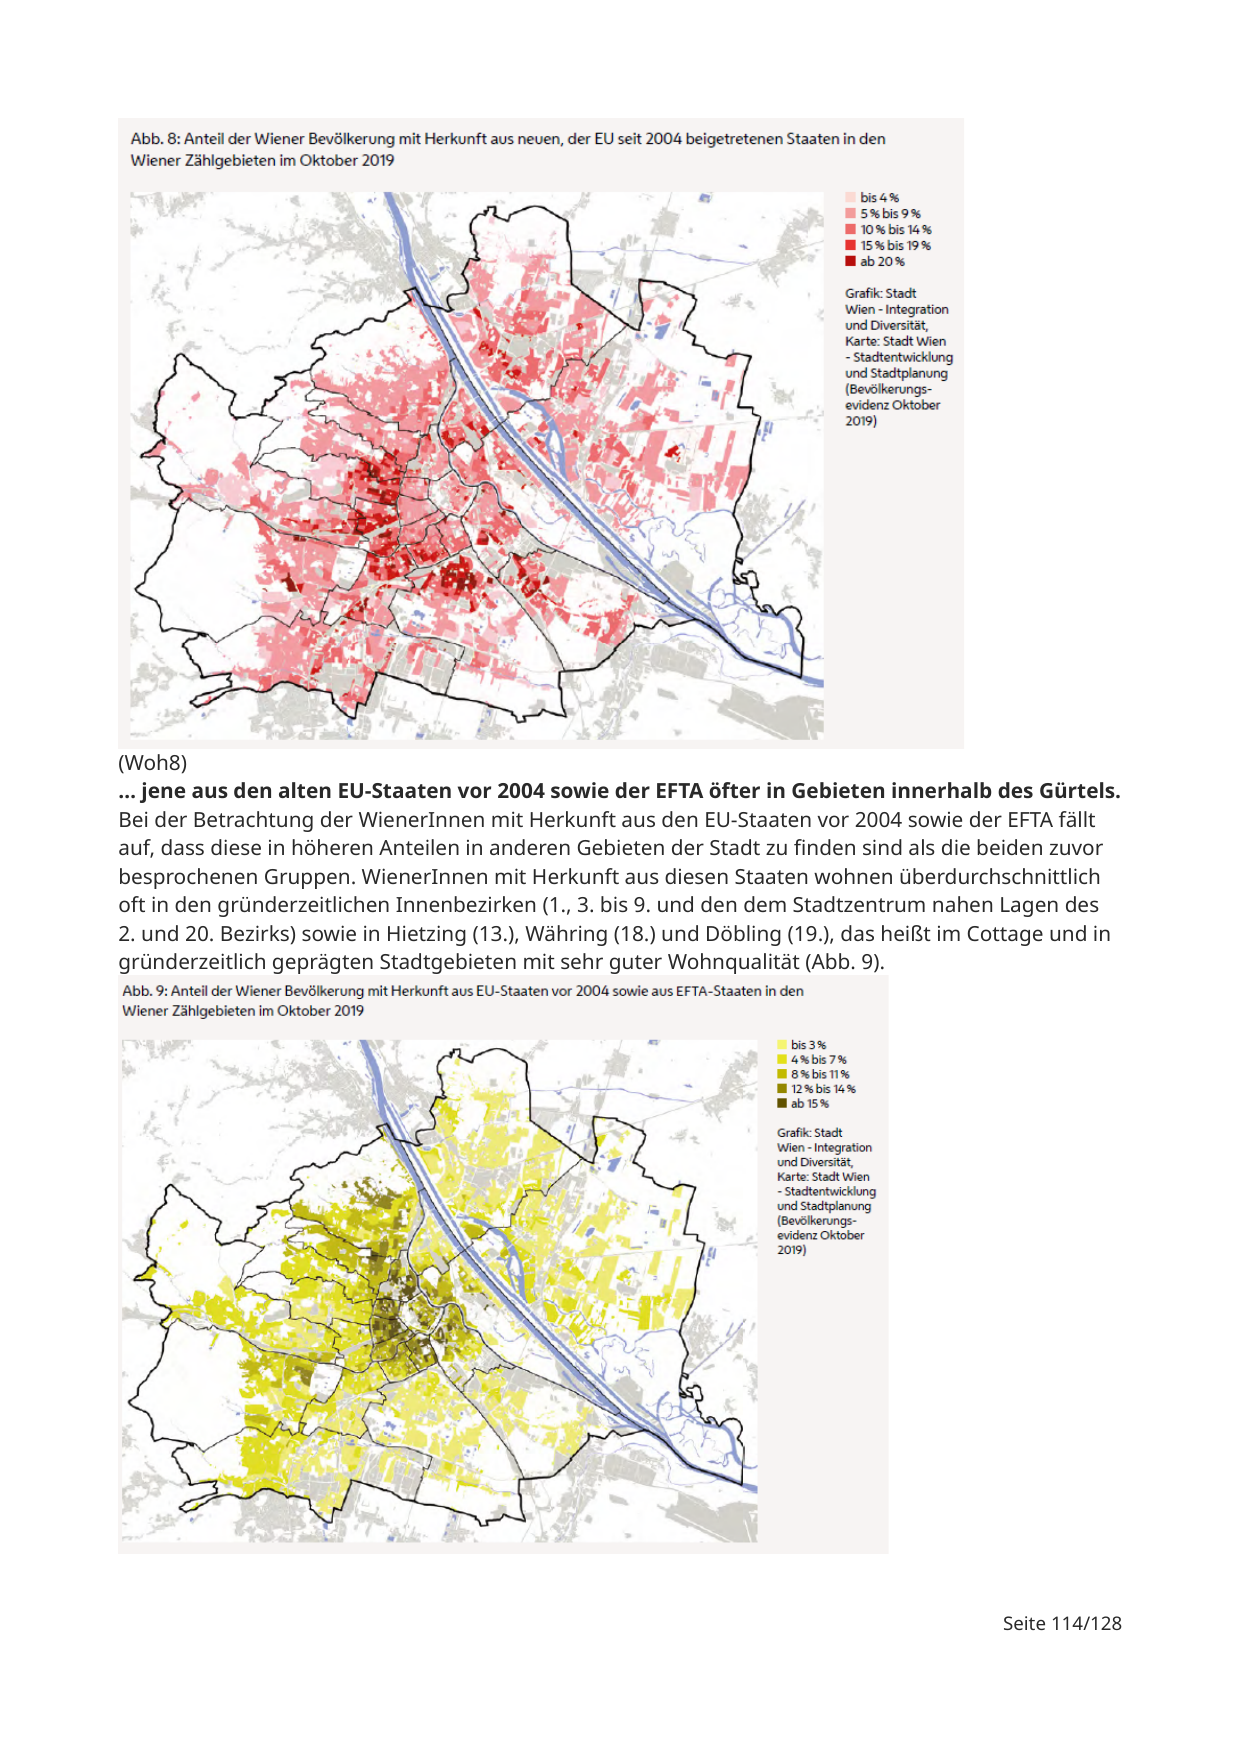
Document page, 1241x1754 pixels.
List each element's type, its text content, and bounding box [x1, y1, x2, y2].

picture [118, 975, 889, 1554]
picture [118, 118, 965, 749]
text Bei der Betrachtung der WienerInnen mit Herkunft aus den EU-Staaten vor 2004 sowie der EFTA fällt auf, dass diese in höheren Anteilen in anderen Gebieten der Stadt zu finden sind als die beiden zuvor besprochenen Gruppen. WienerInnen mit Herkunft aus diesen Staaten wohnen überdurchschnittlich oft in den gründerzeitlichen Innenbezirken (1., 3. bis 9. und den dem Stadtzentrum nahen Lagen des 2. und 20. Bezirks) sowie in Hietzing (13.), Währing (18.) und Döbling (19.), das heißt im Cottage und in gründerzeitlich geprägten Stadtgebieten mit sehr guter Wohnqualität (Abb. 9). [118, 805, 1122, 976]
text (Woh8) [118, 748, 1122, 777]
text … jene aus den alten EU-Staaten vor 2004 sowie der EFTA öfter in Gebieten innerhalb des Gürtels. [118, 777, 1122, 805]
